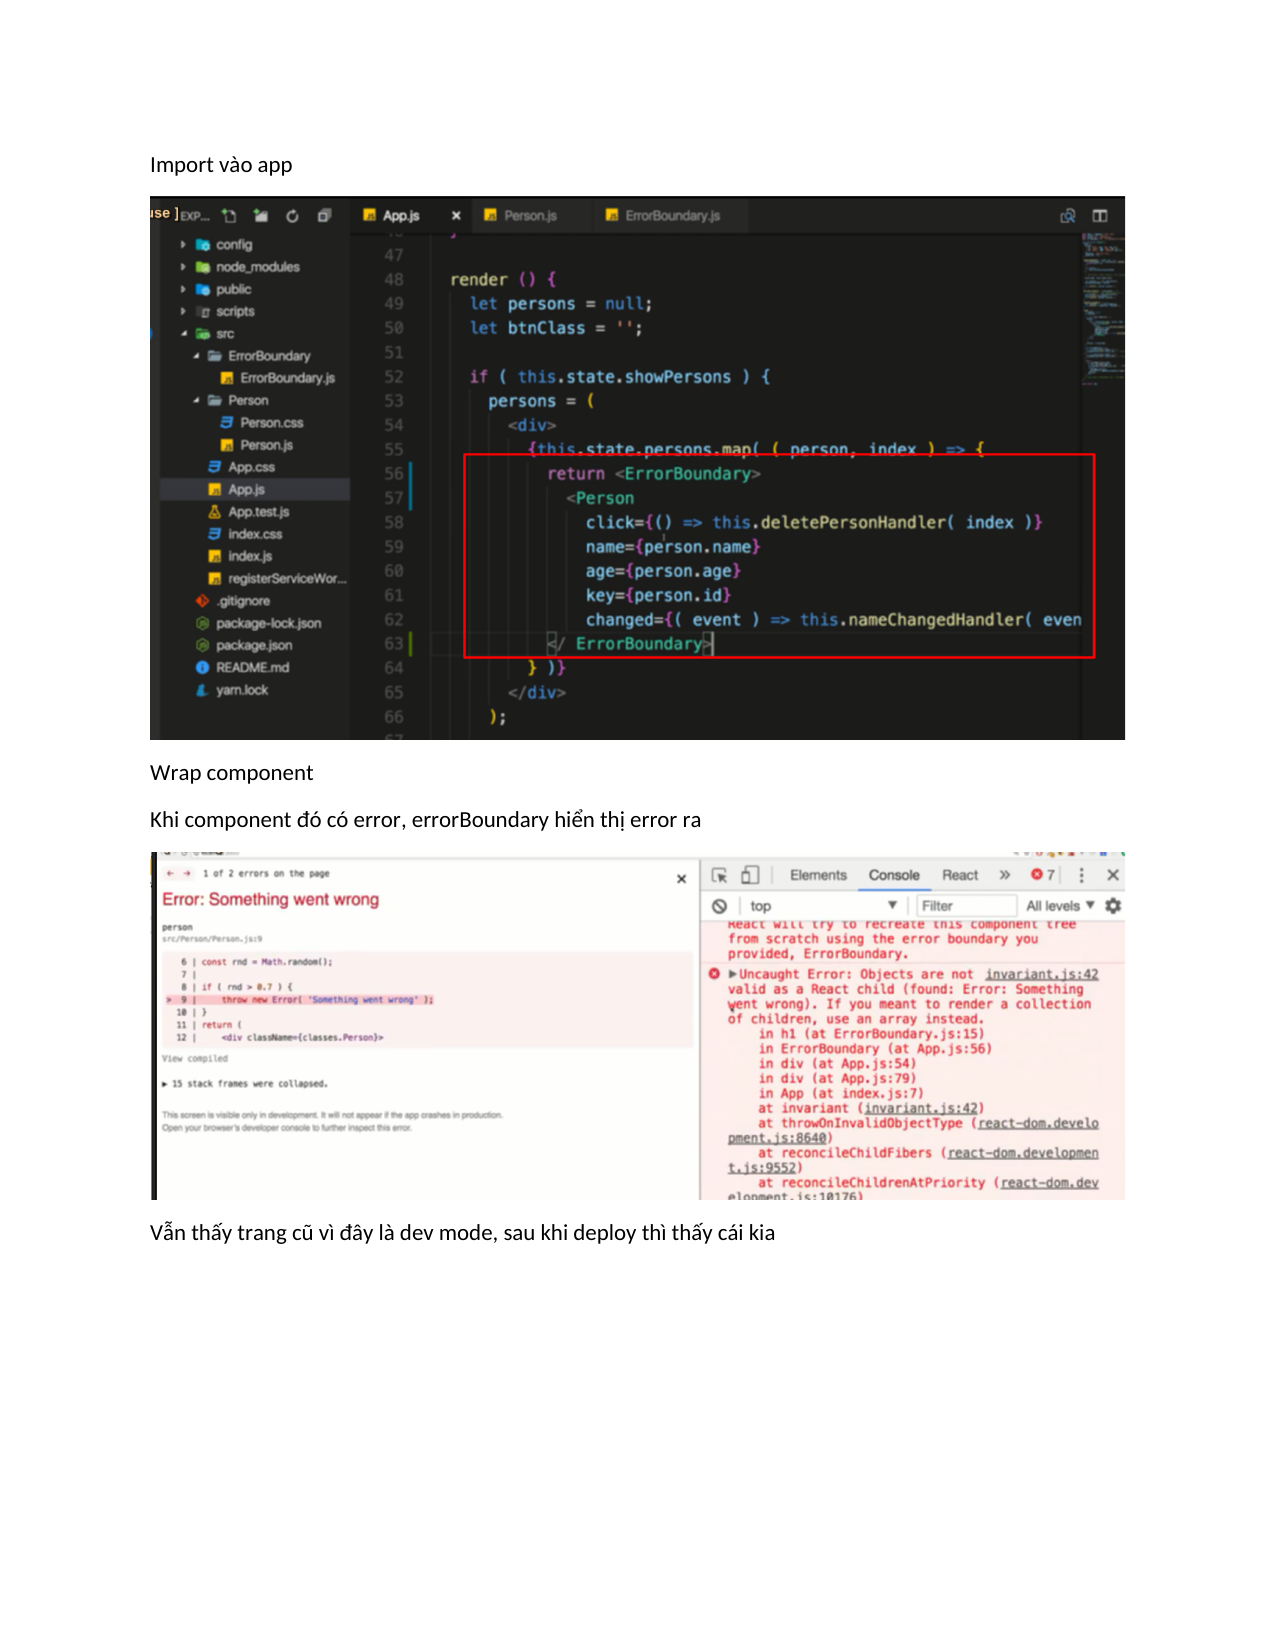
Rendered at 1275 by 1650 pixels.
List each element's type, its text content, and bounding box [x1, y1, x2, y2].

text Vẫn thấy trang cũ vì đây là dev mode, sau khi deploy thì thấy cái kia [150, 1218, 1125, 1246]
picture [150, 196, 1125, 740]
text Wrap component [150, 758, 1125, 786]
text Khi component đó có error, errorBoundary hiển thị error ra [150, 805, 1125, 833]
picture [150, 852, 1125, 1200]
text Import vào app [150, 150, 1125, 178]
